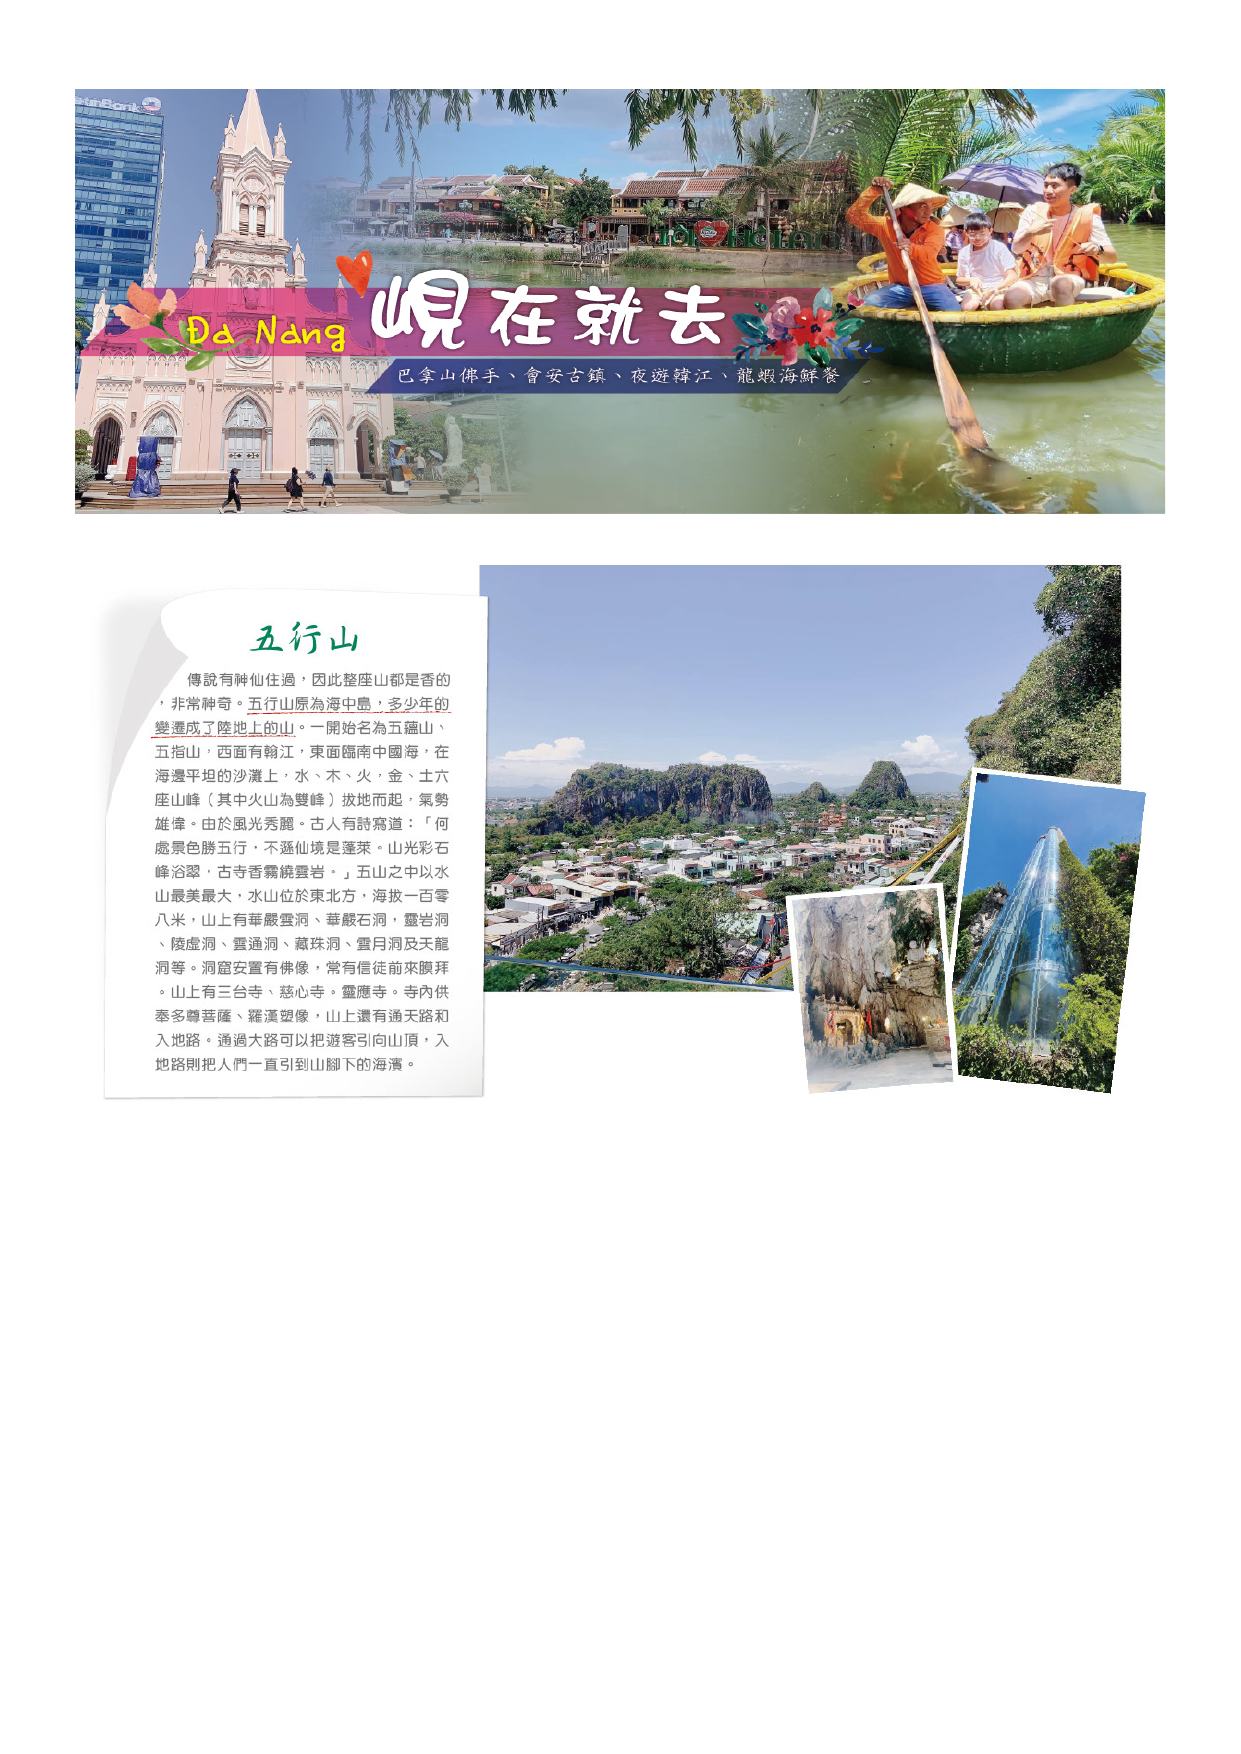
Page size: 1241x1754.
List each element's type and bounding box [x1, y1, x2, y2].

picture [75, 539, 1166, 1108]
picture [75, 89, 1166, 514]
